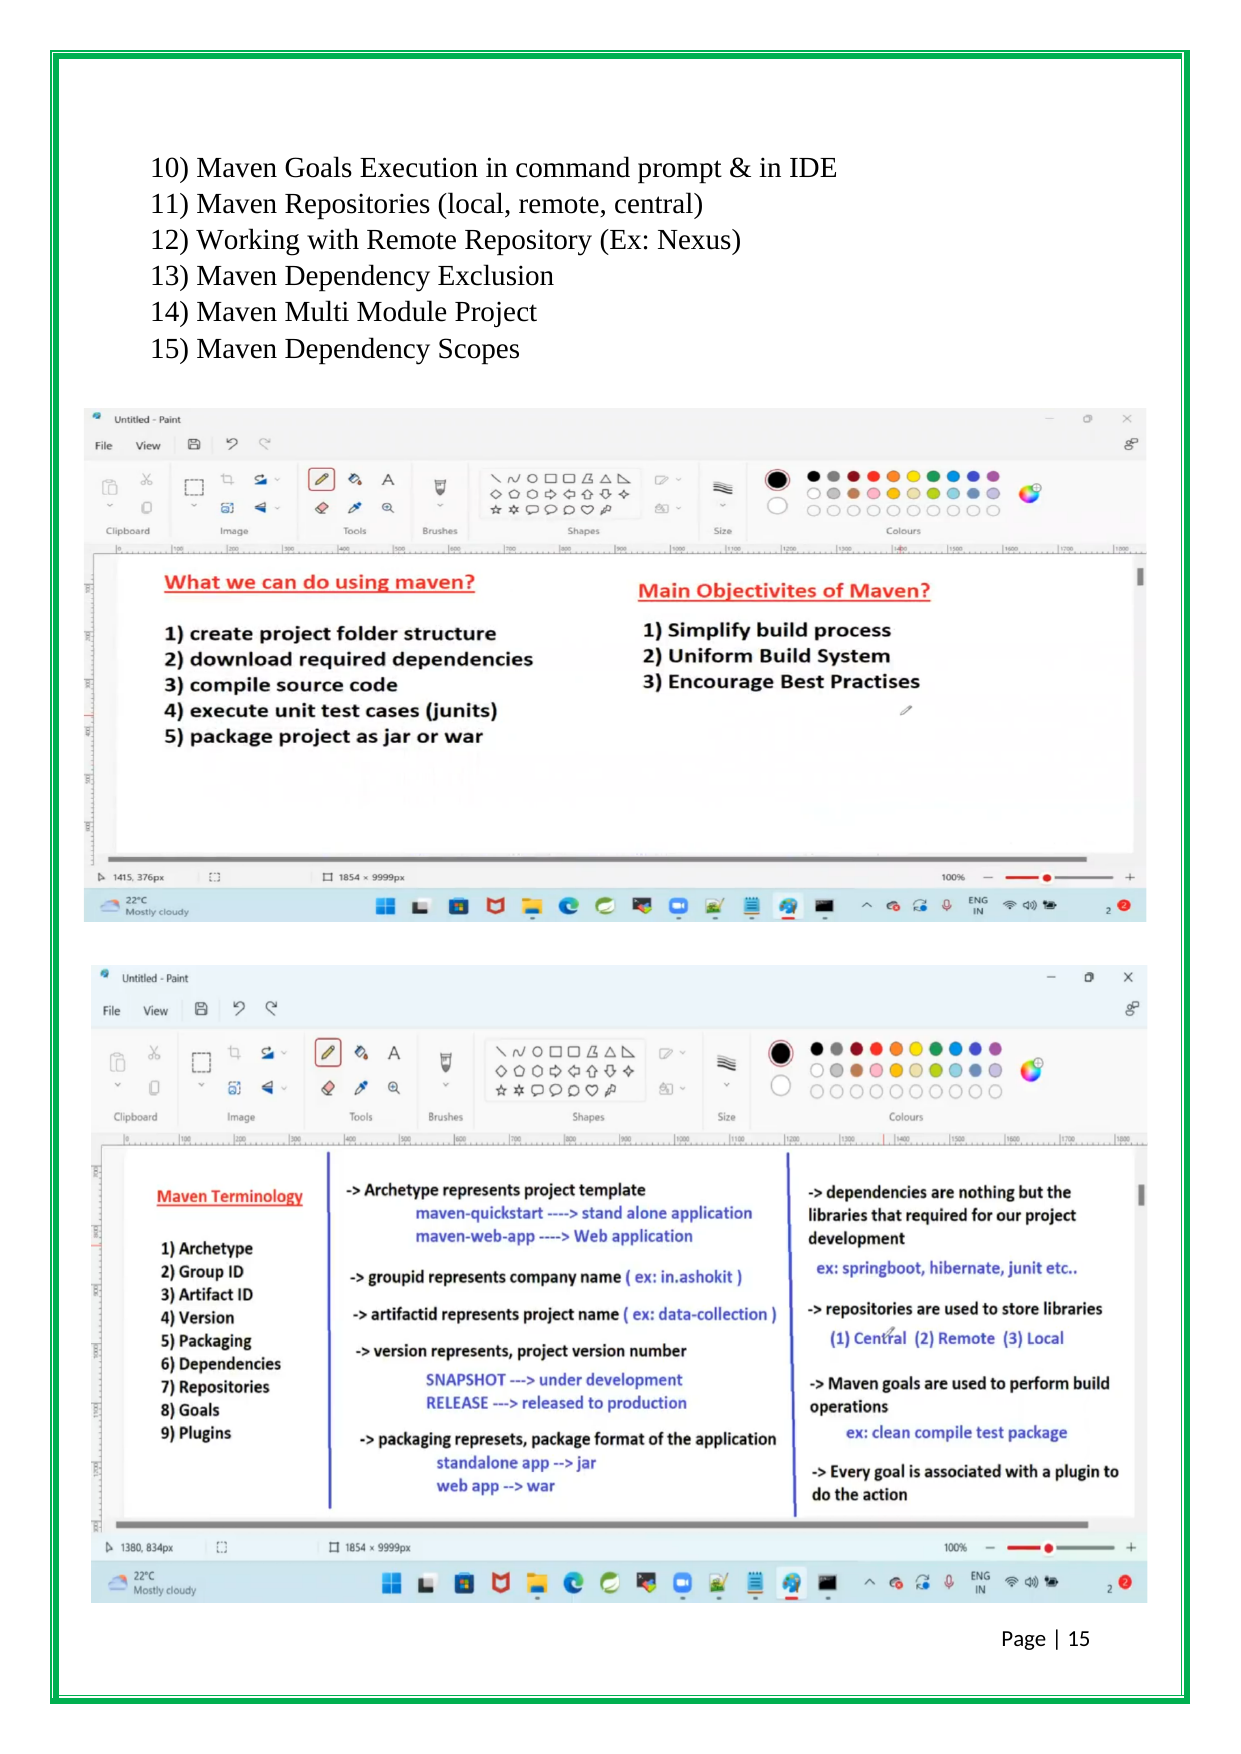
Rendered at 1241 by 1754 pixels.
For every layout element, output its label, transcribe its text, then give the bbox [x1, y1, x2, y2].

text 11) Maven Repositories (local, remote, central) [150, 186, 1090, 220]
picture [91, 965, 1148, 1603]
picture [83, 408, 1147, 922]
text 14) Maven Multi Module Project [150, 294, 1090, 328]
text 15) Maven Dependency Scopes [150, 331, 1090, 364]
text 12) Working with Remote Repository (Ex: Nexus) [150, 222, 1090, 256]
text 13) Maven Dependency Exclusion [150, 258, 1090, 292]
text 10) Maven Goals Execution in command prompt & in IDE [150, 150, 1090, 183]
